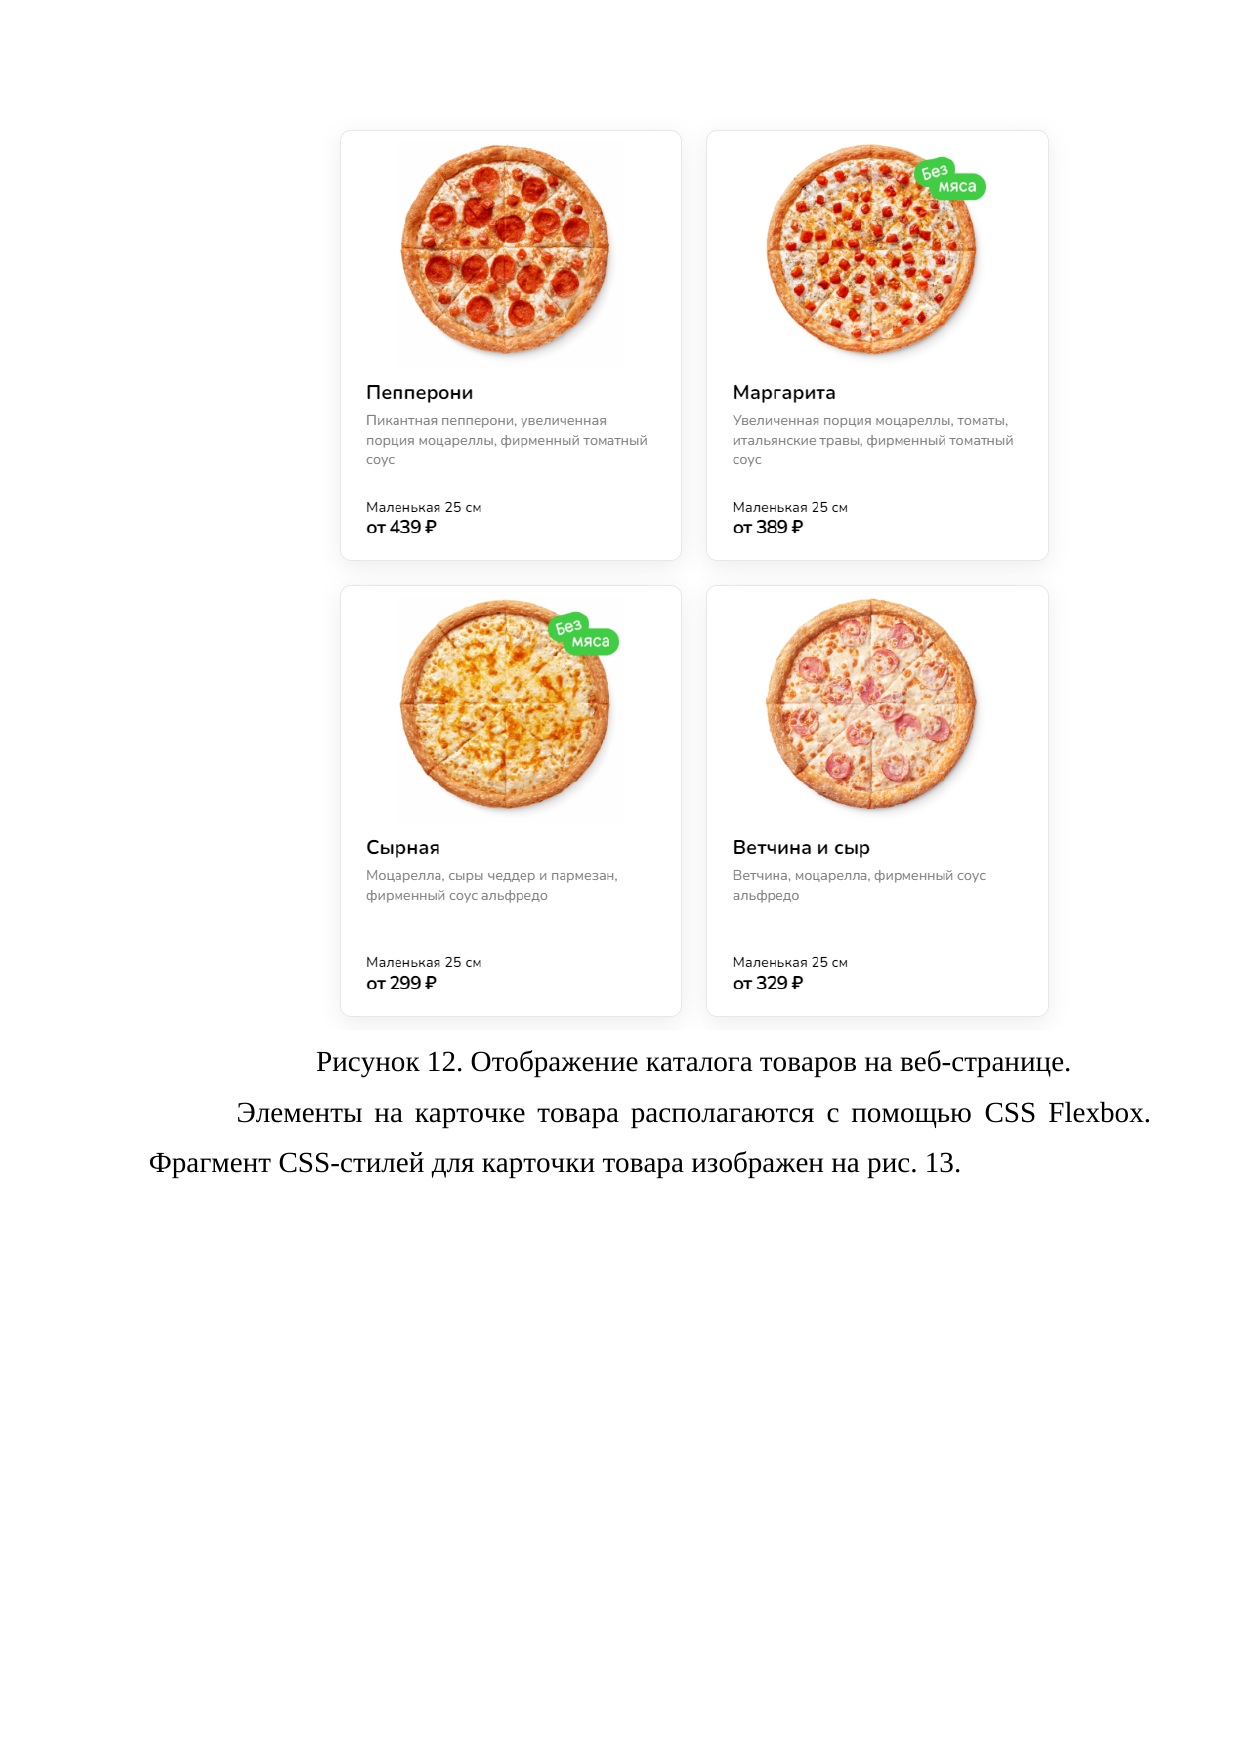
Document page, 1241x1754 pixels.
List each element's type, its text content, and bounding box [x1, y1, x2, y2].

picture [317, 118, 1071, 1030]
text Рисунок 12. Отображение каталога товаров на веб-странице. [149, 1044, 1151, 1078]
text Элементы на карточке товара располагаются с помощью CSS Flexbox. Фрагмент CSS-стилей для карточки товара изображен на рис. 13. [149, 1095, 1151, 1179]
